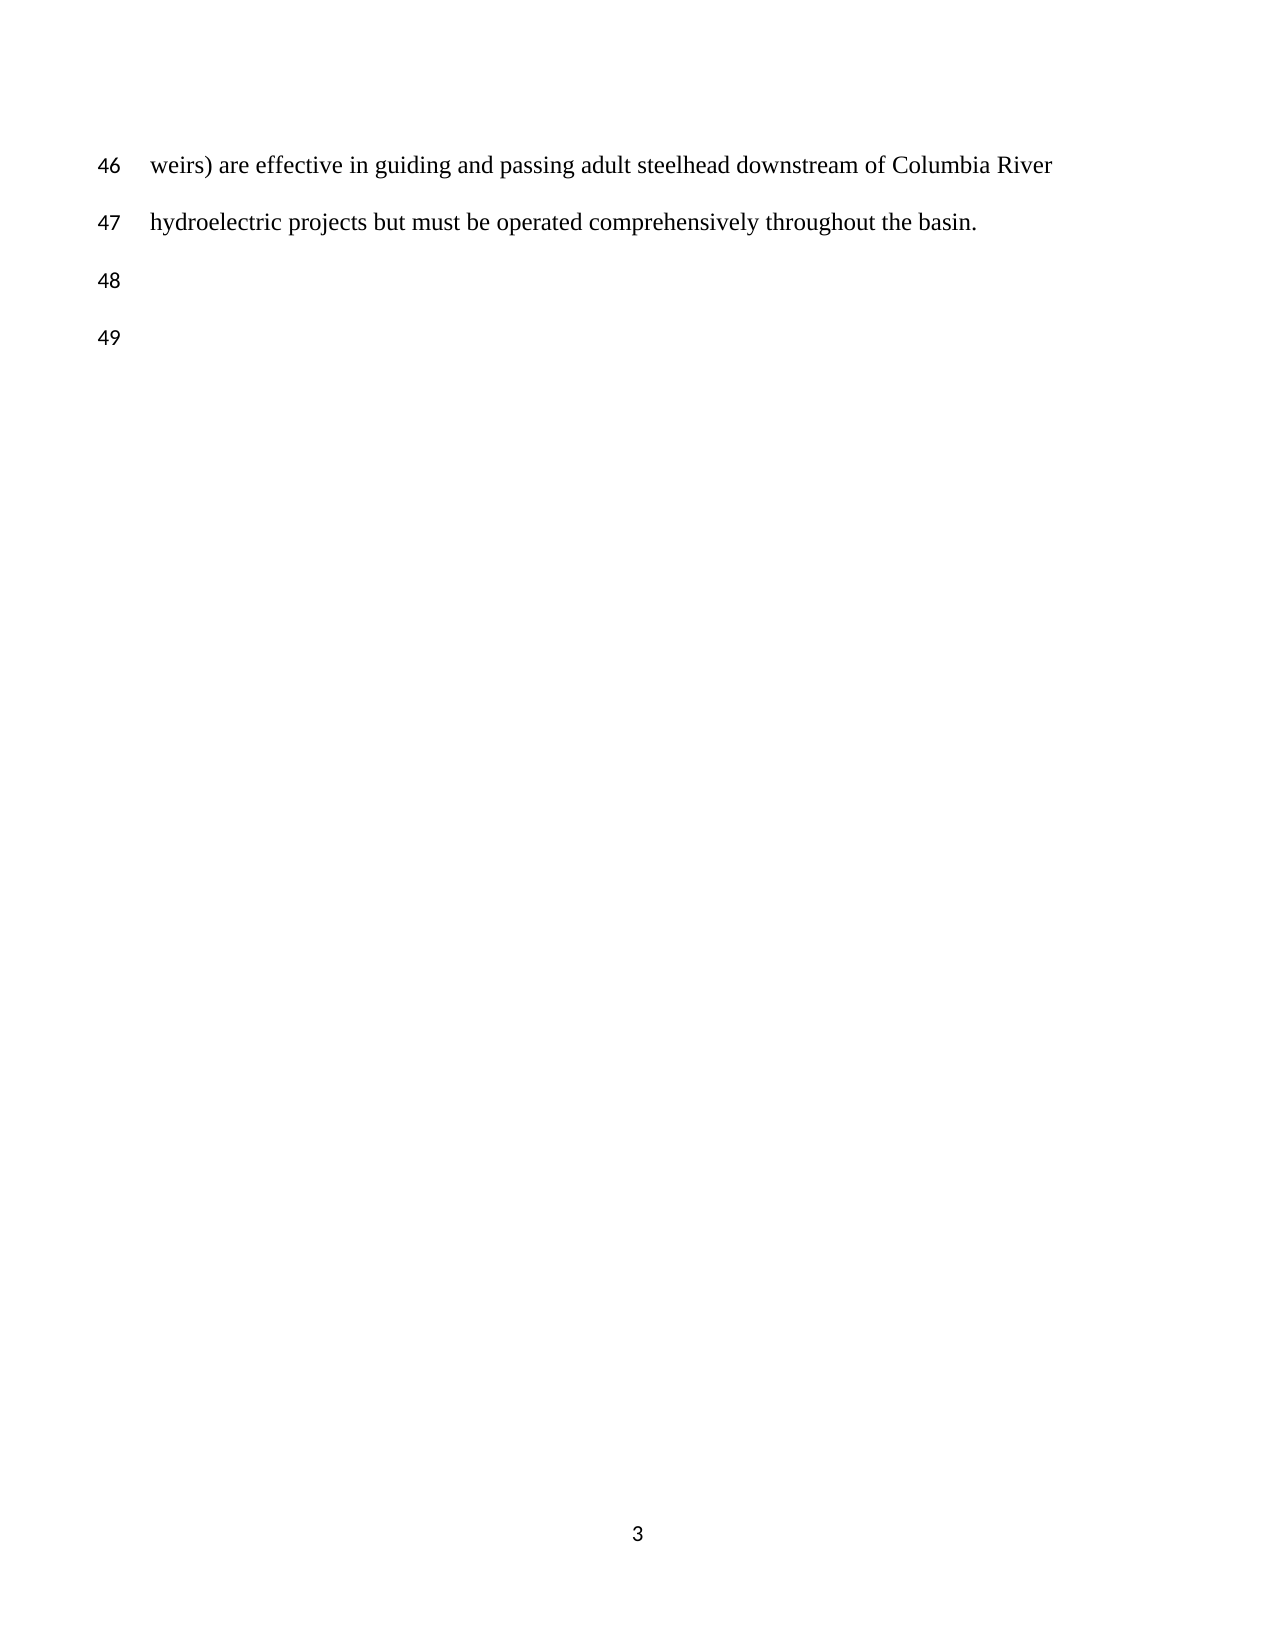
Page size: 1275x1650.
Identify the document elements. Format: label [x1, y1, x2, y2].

text [150, 150, 1125, 236]
